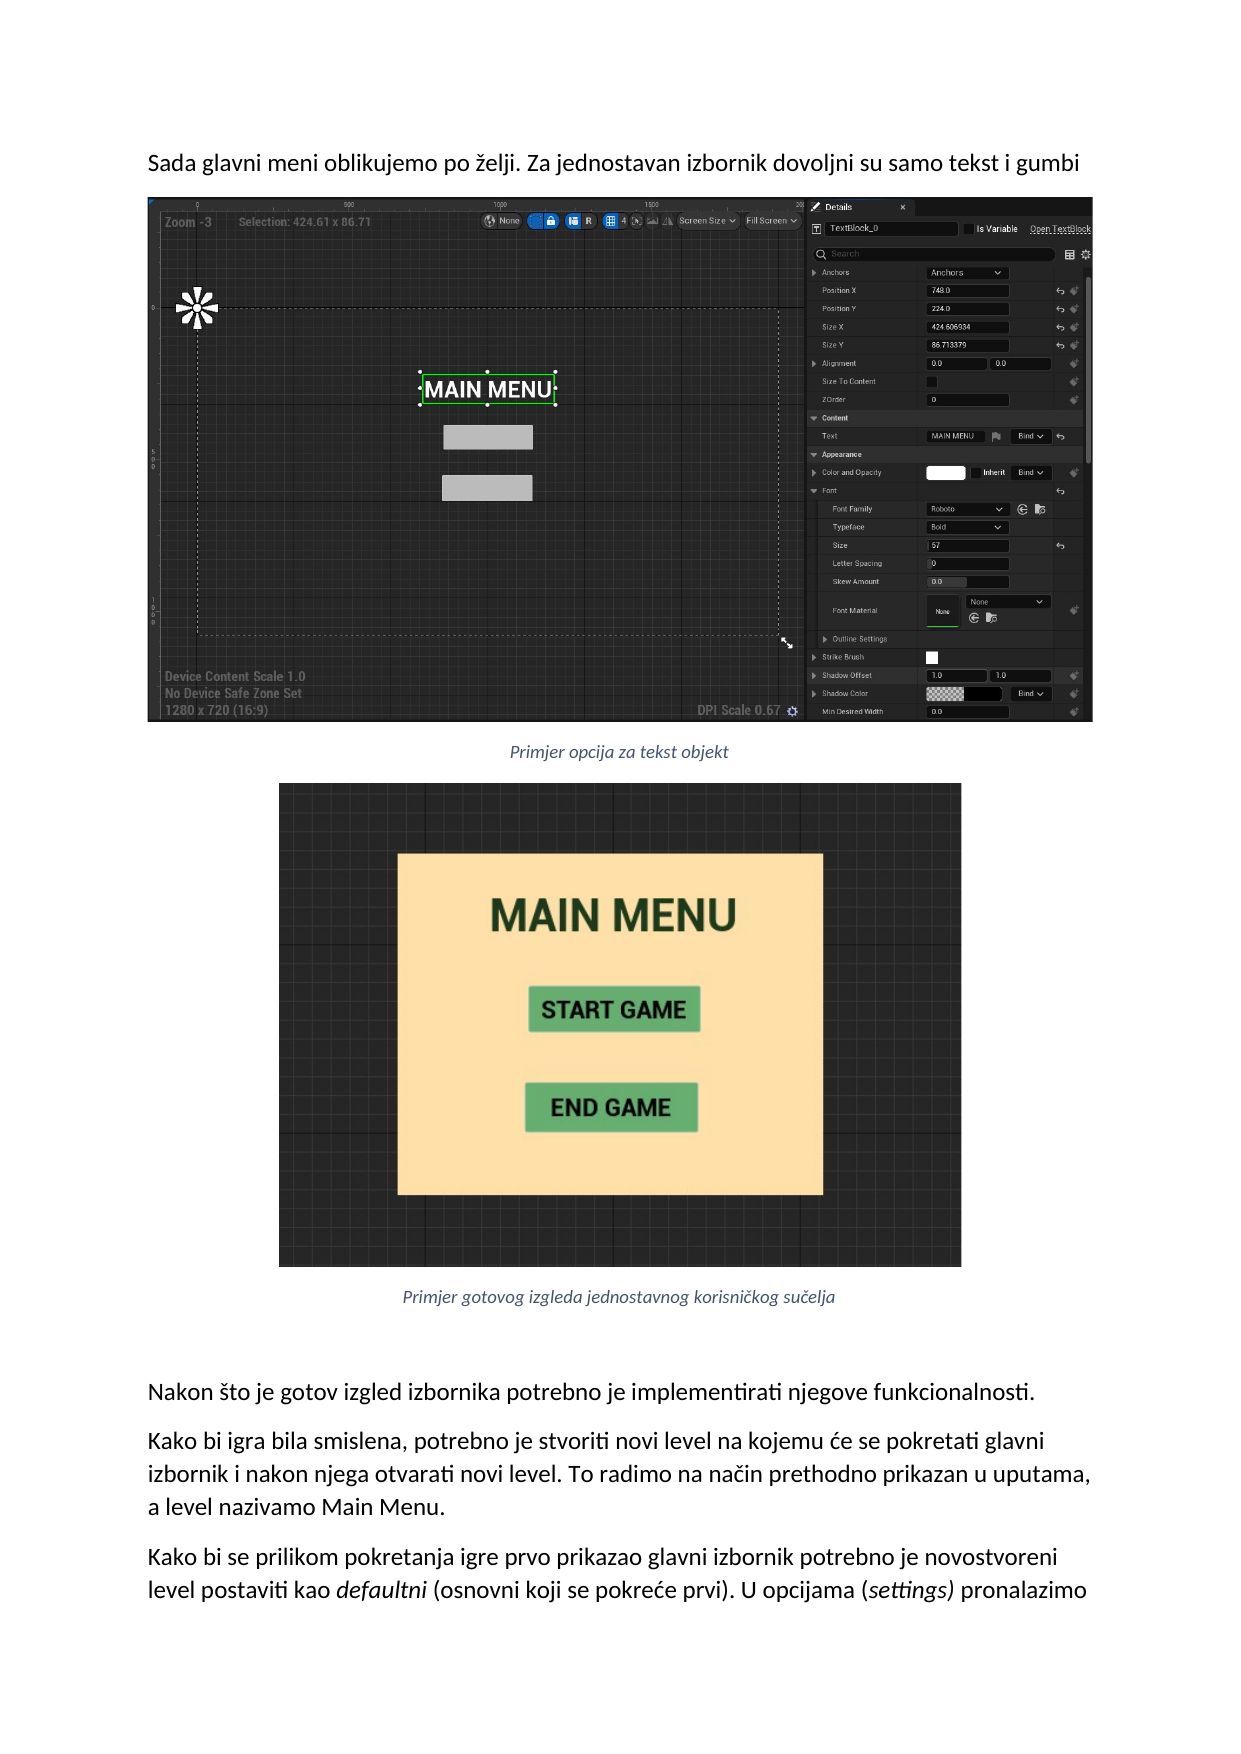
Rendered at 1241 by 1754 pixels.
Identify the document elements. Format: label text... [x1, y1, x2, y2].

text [148, 1541, 1093, 1604]
text Primjer gotovog izgleda jednostavnog korisničkog sučelja [148, 1285, 1093, 1308]
text Nakon što je gotov izgled izbornika potrebno je implementirati njegove funkcionalnosti. [148, 1376, 1093, 1406]
text Sada glavni meni oblikujemo po želji. Za jednostavan izbornik dovoljni su samo tekst i gumbi [148, 148, 1093, 178]
text Kako bi igra bila smislena, potrebno je stvoriti novi level na kojemu će se pokretati glavni izbornik i nakon njega otvarati novi level. To radimo na način prethodno prikazan u uputama, a level nazivamo Main Menu. [148, 1425, 1093, 1522]
picture [279, 783, 962, 1267]
picture [147, 197, 1093, 722]
text Primjer opcija za tekst objekt [148, 740, 1093, 763]
